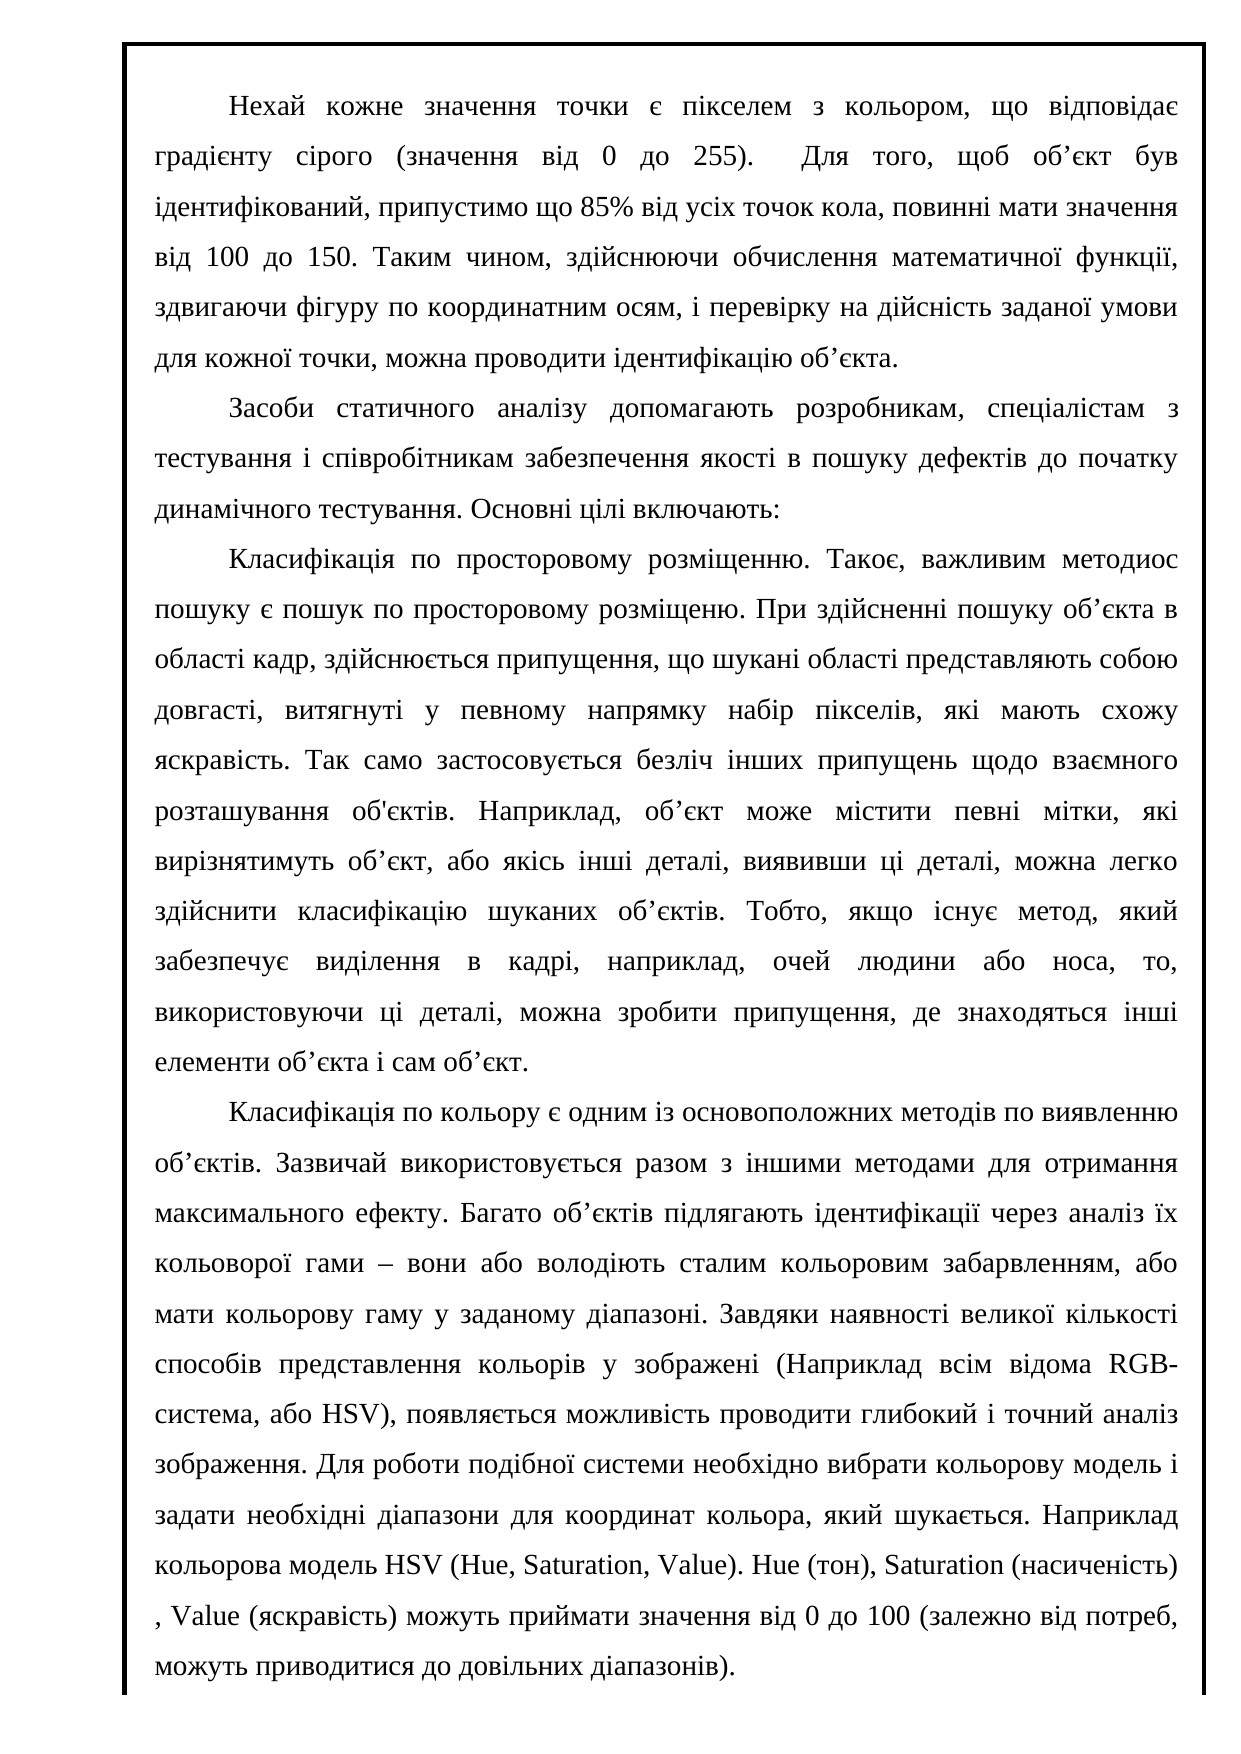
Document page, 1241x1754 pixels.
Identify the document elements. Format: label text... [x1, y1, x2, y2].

table_cell Нехай кожне значення точки є пікселем з кольором, що відповідає градієнту сірого (значення від 0 до 255). Для того, щоб об’єкт був ідентифікований, припустимо що 85% від усіх точок кола, повинні мати значення від 100 до 150. Таким чином, здійснюючи обчислення математичної функції, здвигаючи фігуру по координатним осям, і перевірку на дійсність заданої умови для кожної точки, можна проводити ідентифікацію об’єкта. Засоби статичного аналізу допомагають розробникам, спеціалістам з тестування і співробітникам забезпечення якості в пошуку дефектів до початку динамічного тестування. Основні цілі включають: Класифікація по просторовому розміщенню. Такоє, важливим методиос пошуку є пошук по просторовому розміщеню. При здійсненні пошуку об’єкта в області кадр, здійснюється припущення, що шукані області представляють собою довгасті, витягнуті у певному напрямку набір пікселів, які мають схожу яскравість. Так само застосовується безліч інших припущень щодо взаємного розташування об'єктів. Наприклад, об’єкт може містити певні мітки, які вирізнятимуть об’єкт, або якісь інші деталі, виявивши ці деталі, можна легко здійснити класифікацію шуканих об’єктів. Тобто, якщо існує метод, який забезпечує виділення в кадрі, наприклад, очей людини або носа, то, використовуючи ці деталі, можна зробити припущення, де знаходяться інші елементи об’єкта і сам об’єкт. Класифікація по кольору є одним із основоположних методів по виявленню об’єктів. Зазвичай використовується разом з іншими методами для отримання максимального ефекту. Багато об’єктів підлягають ідентифікації через аналіз їх кольоворої гами – вони або володіють сталим кольоровим забарвленням, або мати кольорову гаму у заданому діапазоні. Завдяки наявності великої кількості способів представлення кольорів у зображені (Наприклад всім відома RGB-система, або HSV), появляється можливість проводити глибокий і точний аналіз зображення. Для роботи подібної системи необхідно вибрати кольорову модель і задати необхідні діапазони для координат кольора, який шукається. Наприклад кольорова модель HSV (Hue, Saturation, Value). Hue (тон), Saturation (насиченість) , Value (яскравість) можуть приймати значення від 0 до 100 (залежно від потреб, можуть приводитися до довільних діапазонів). [127, 46, 1202, 1694]
